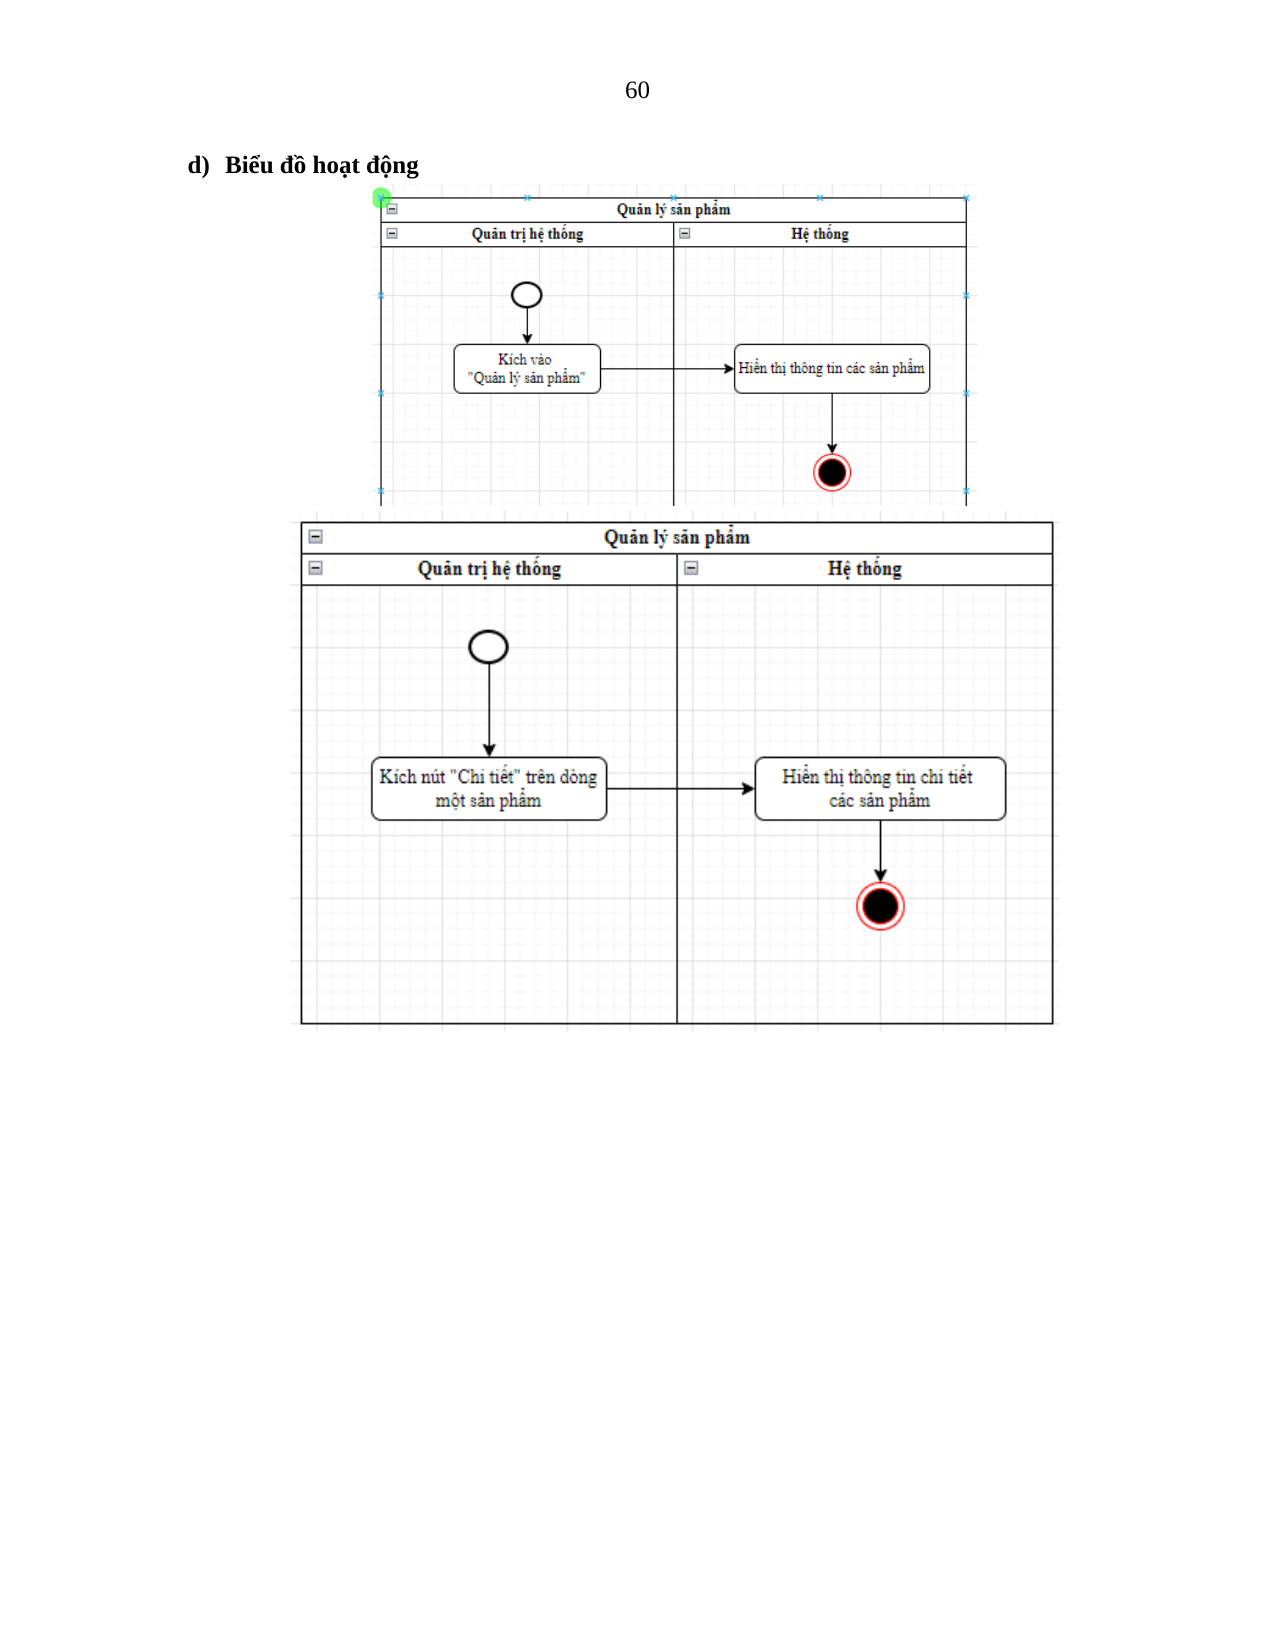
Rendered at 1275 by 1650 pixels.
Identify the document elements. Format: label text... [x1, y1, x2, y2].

list Biểu đồ hoạt động [187, 150, 1125, 179]
picture [290, 511, 1060, 1031]
picture [372, 184, 978, 506]
